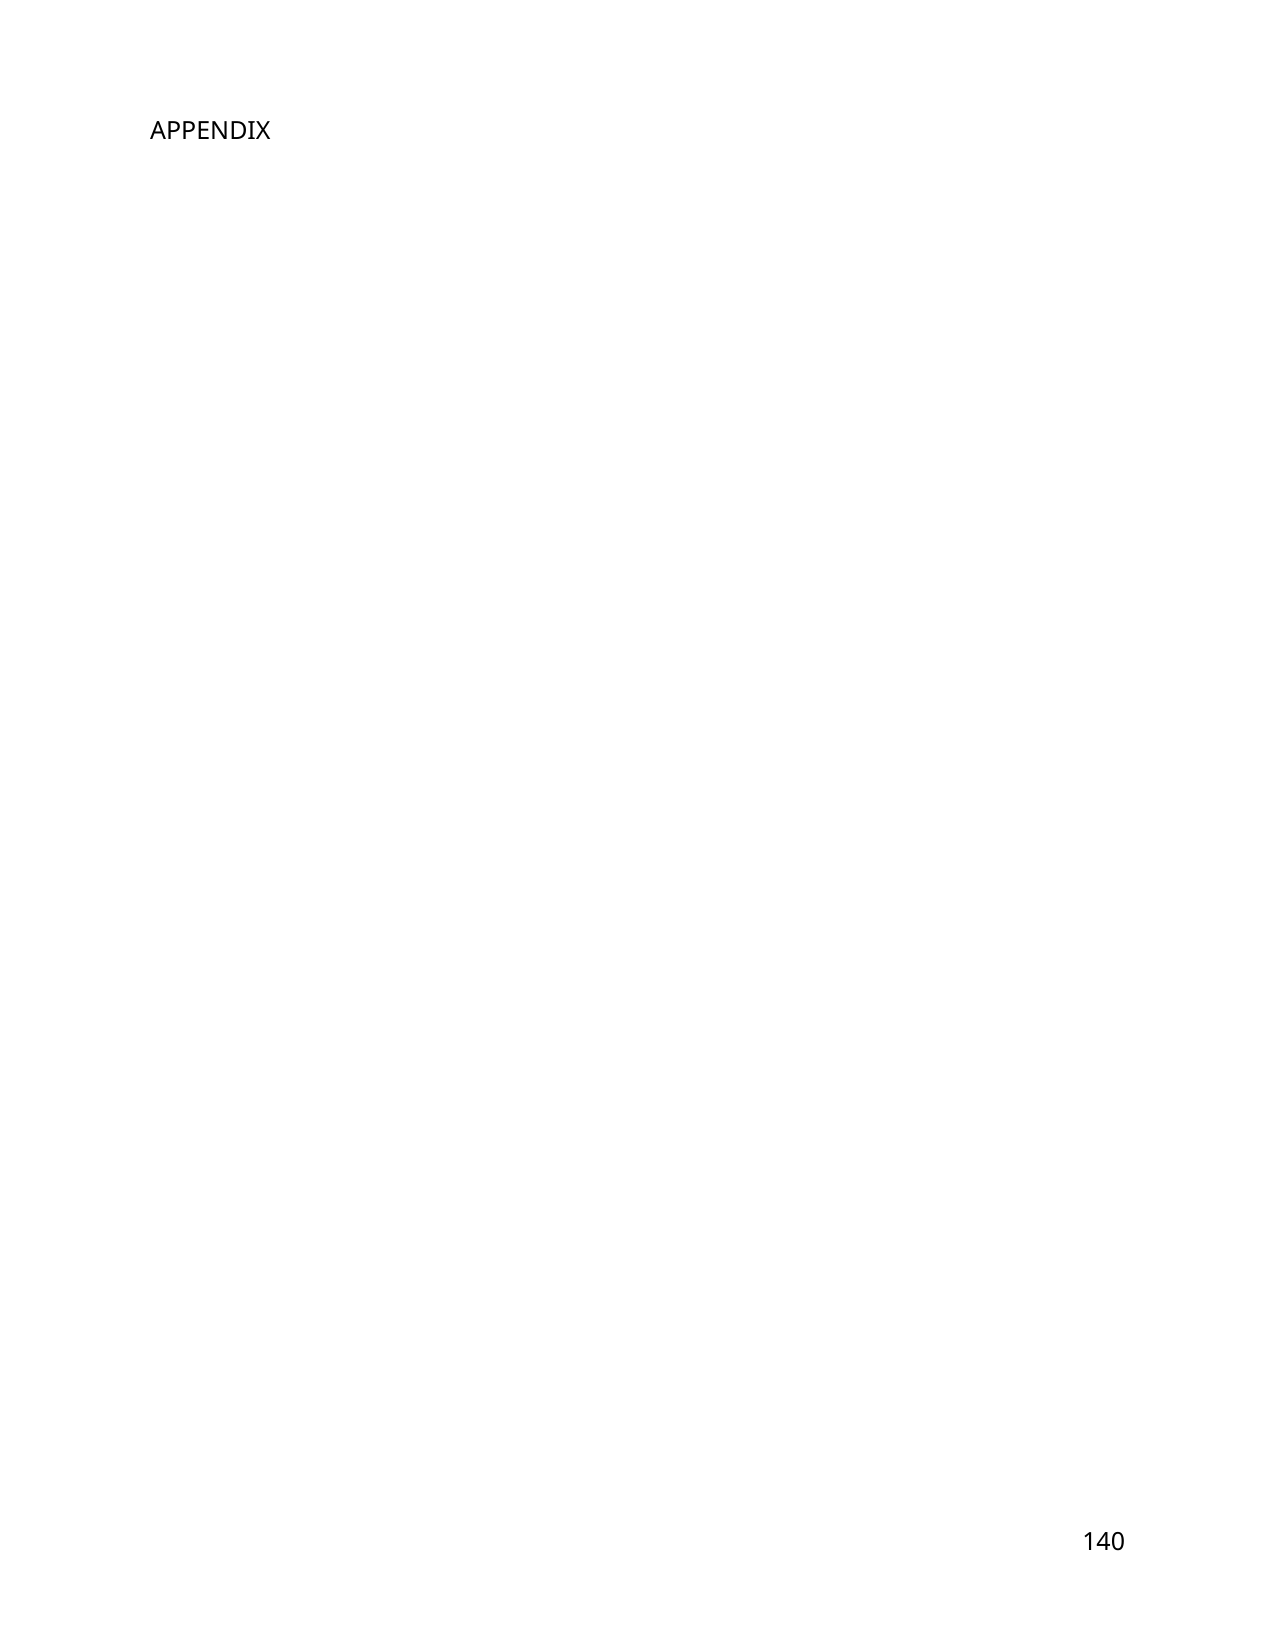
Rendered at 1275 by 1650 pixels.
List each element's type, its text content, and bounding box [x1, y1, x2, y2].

text APPENDIX [150, 112, 1125, 147]
